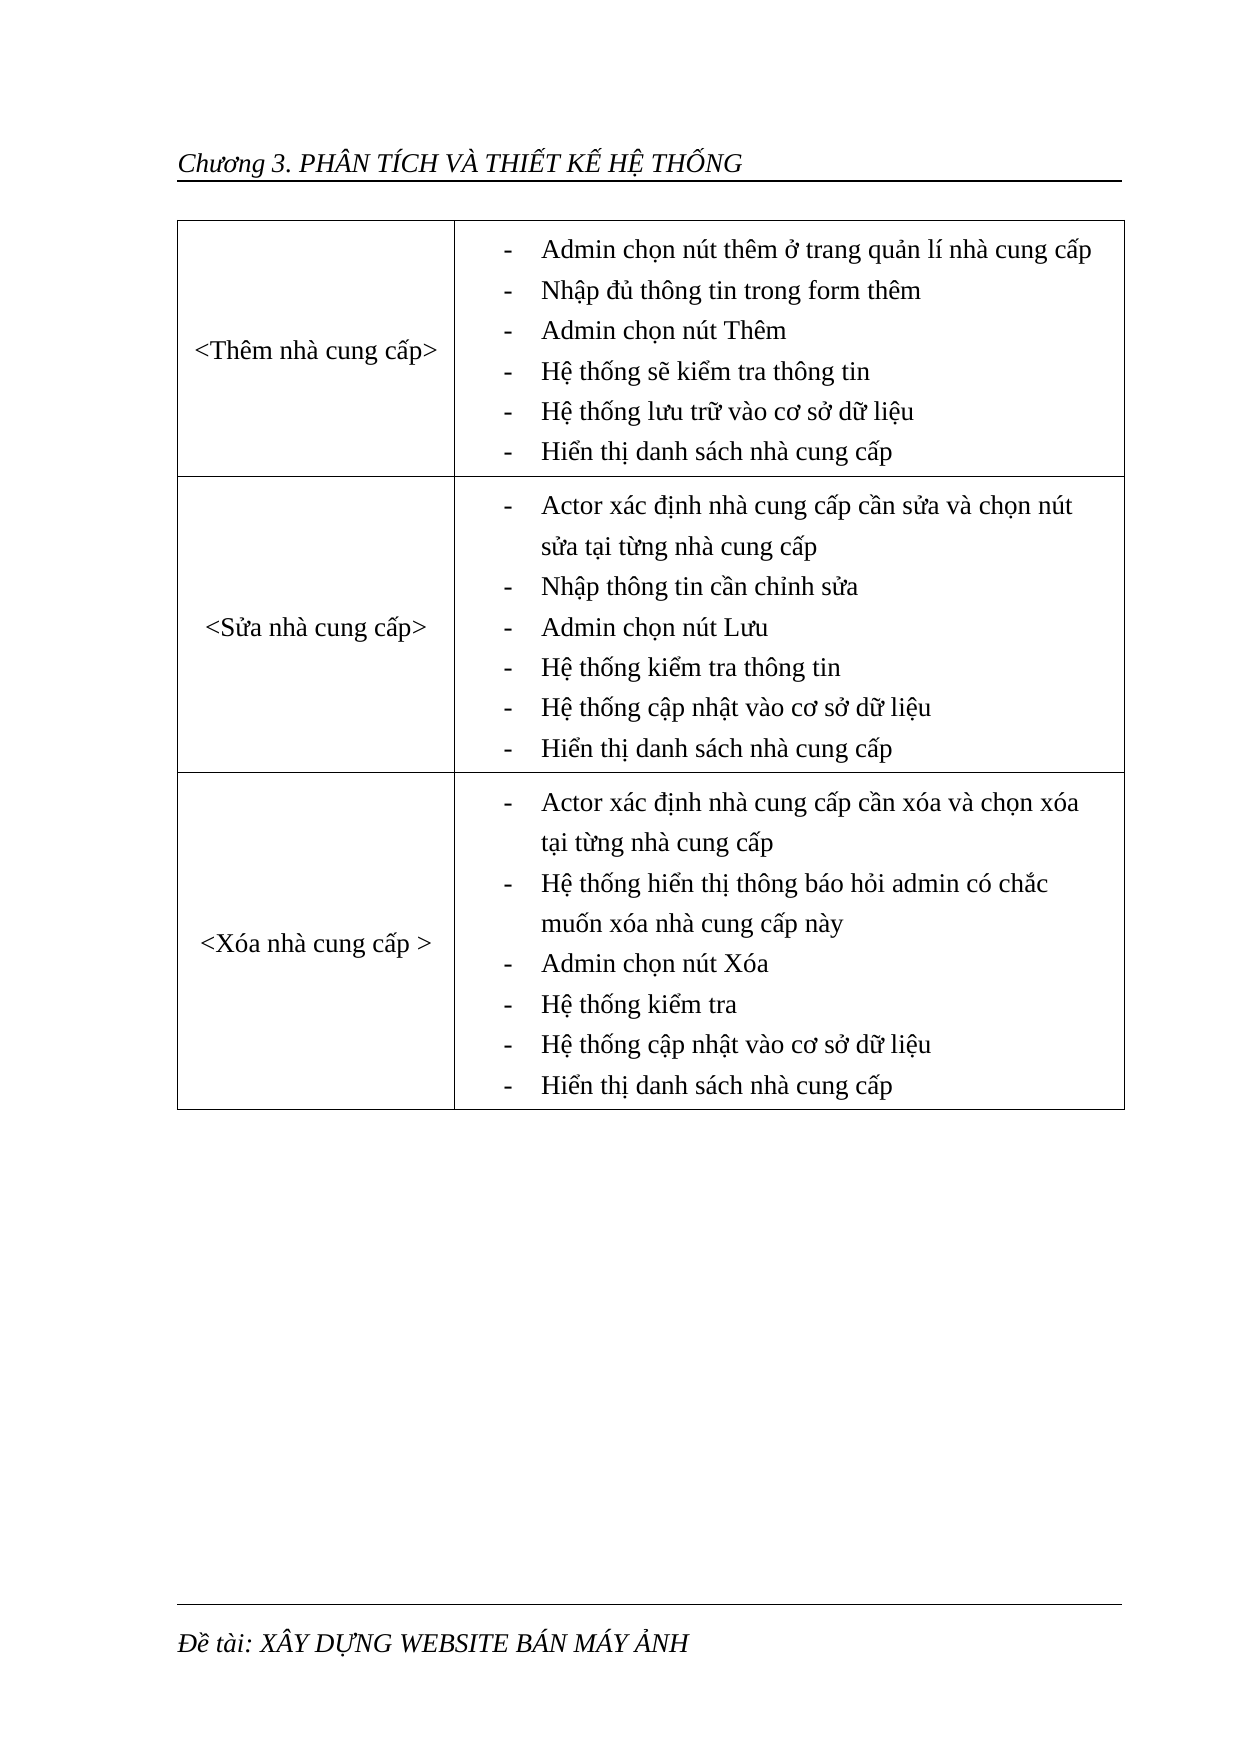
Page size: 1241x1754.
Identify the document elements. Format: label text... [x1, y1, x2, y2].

table_cell <Sửa nhà cung cấp> [178, 477, 454, 772]
table_cell Admin chọn nút thêm ở trang quản lí nhà cung cấp Nhập đủ thông tin trong form thêm Admin chọn nút Thêm Hệ thống sẽ kiểm tra thông tin Hệ thống lưu trữ vào cơ sở dữ liệu Hiển thị danh sách nhà cung cấp [455, 221, 1124, 476]
table_cell Actor xác định nhà cung cấp cần sửa và chọn nút sửa tại từng nhà cung cấp Nhập thông tin cần chỉnh sửa Admin chọn nút Lưu Hệ thống kiểm tra thông tin Hệ thống cập nhật vào cơ sở dữ liệu Hiển thị danh sách nhà cung cấp [455, 477, 1124, 772]
table_cell <Xóa nhà cung cấp > [178, 773, 454, 1109]
table_cell Actor xác định nhà cung cấp cần xóa và chọn xóa tại từng nhà cung cấp Hệ thống hiển thị thông báo hỏi admin có chắc muốn xóa nhà cung cấp này Admin chọn nút Xóa Hệ thống kiểm tra Hệ thống cập nhật vào cơ sở dữ liệu Hiển thị danh sách nhà cung cấp [455, 773, 1124, 1109]
table_cell <Thêm nhà cung cấp> [178, 221, 454, 476]
